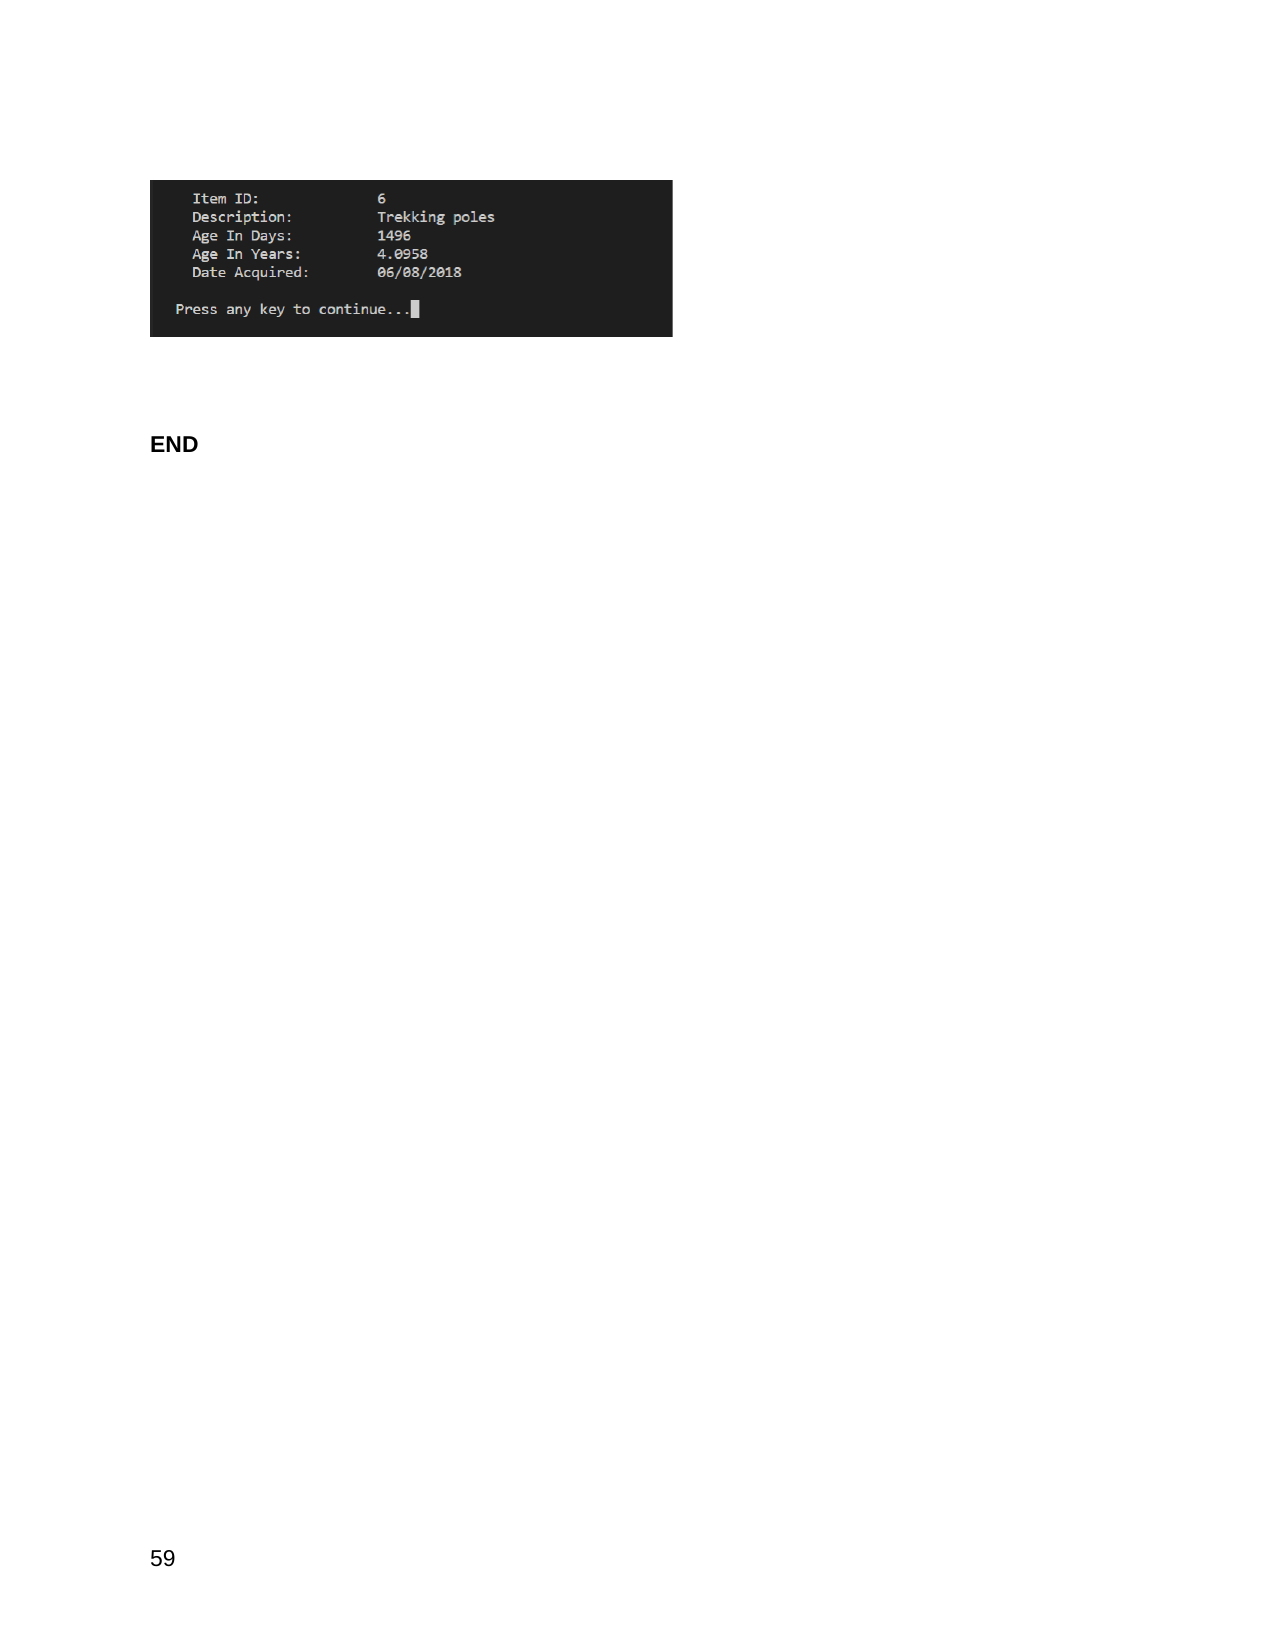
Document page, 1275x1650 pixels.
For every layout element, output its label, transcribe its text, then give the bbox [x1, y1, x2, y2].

text END [150, 431, 1125, 458]
picture [150, 180, 673, 337]
